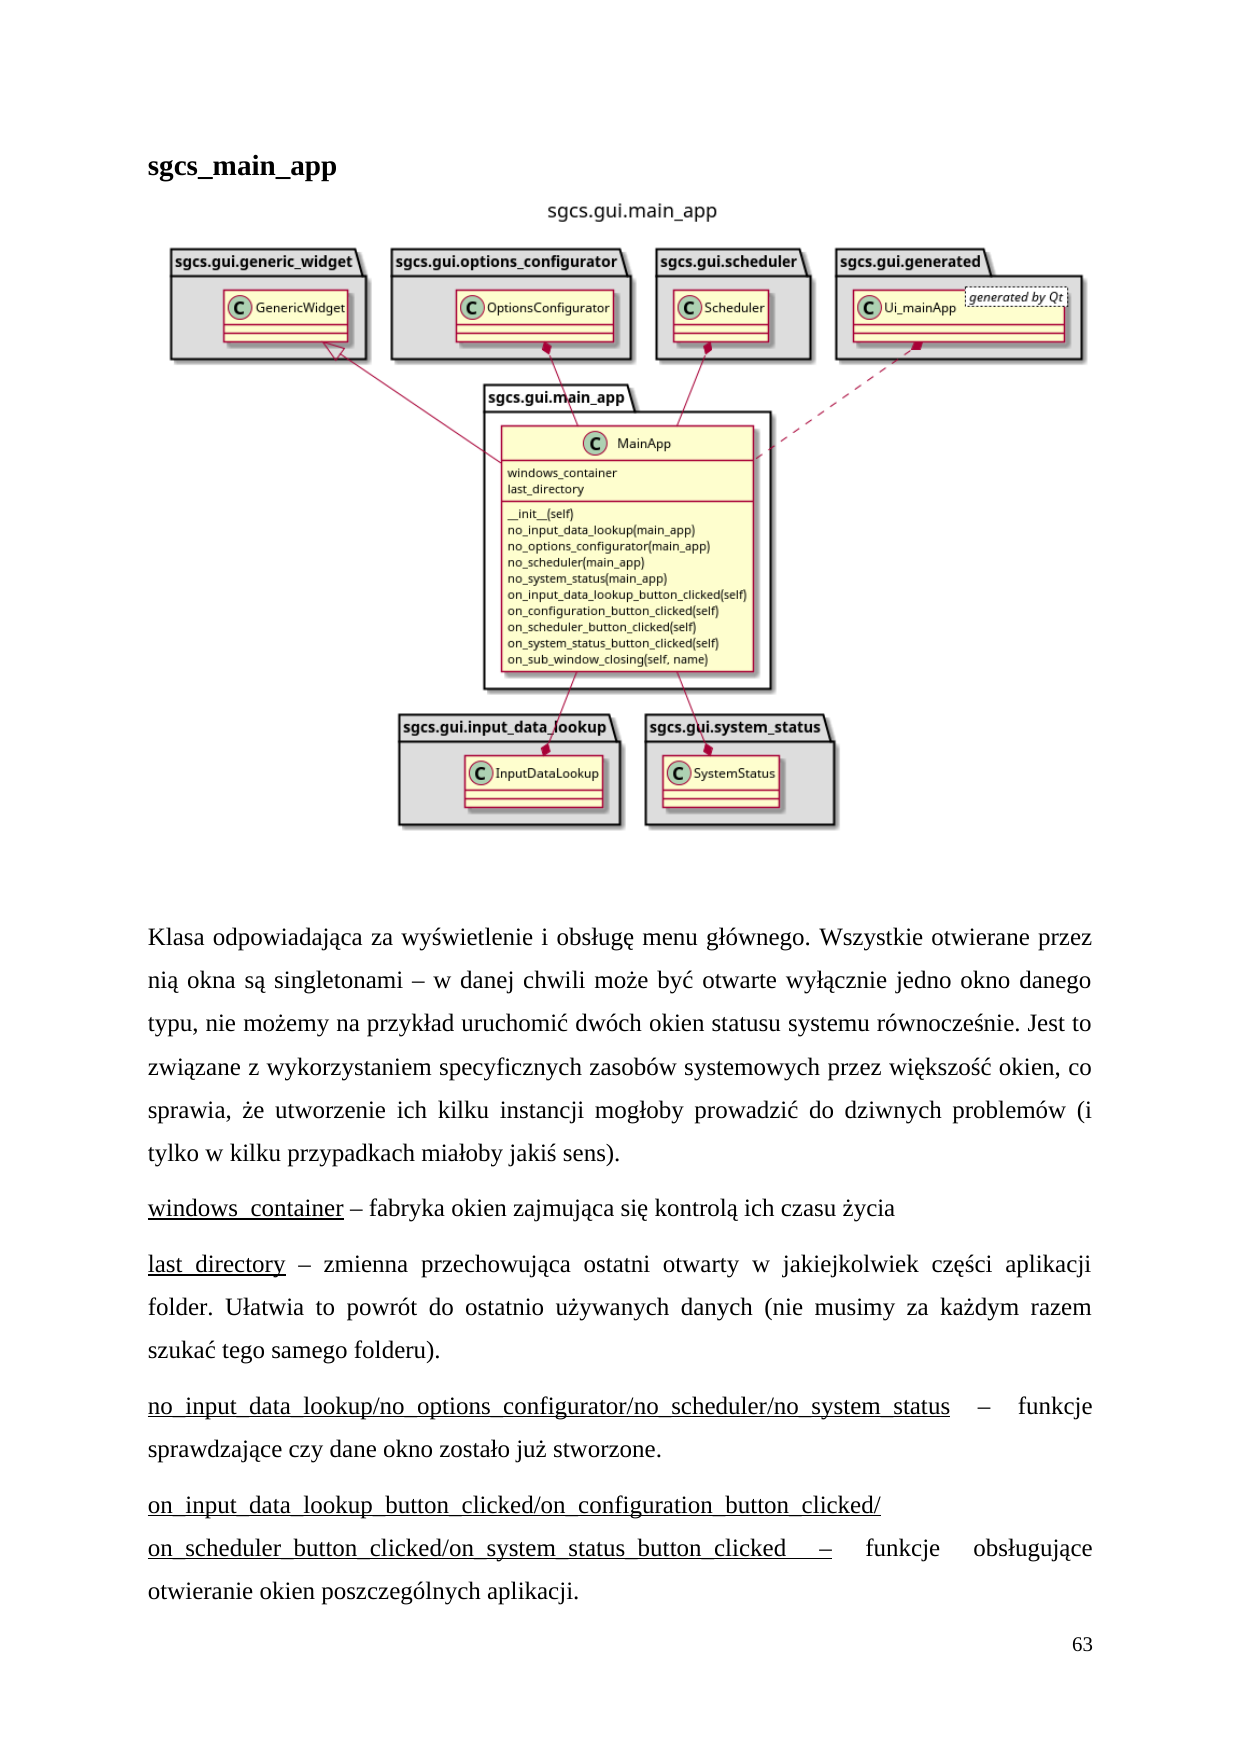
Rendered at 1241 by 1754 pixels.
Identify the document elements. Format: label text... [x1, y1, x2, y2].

text on_input_data_lookup_button_clicked/on_configuration_button_clicked/on_scheduler_button_clicked/on_system_status_button_clicked – funkcje obsługujące otwieranie okien poszczególnych aplikacji. [148, 1490, 1093, 1605]
text sgcs_main_app [148, 148, 1093, 181]
text no_input_data_lookup/no_options_configurator/no_scheduler/no_system_status – funkcje sprawdzające czy dane okno zostało już stworzone. [148, 1391, 1093, 1463]
text windows_container – fabryka okien zajmująca się kontrolą ich czasu życia [148, 1193, 1093, 1222]
text last directory – zmienna przechowująca ostatni otwarty w jakiejkolwiek części aplikacji folder. Ułatwia to powrót do ostatnio używanych danych (nie musimy za każdym razem szukać tego samego folderu). [148, 1249, 1093, 1364]
text Klasa odpowiadająca za wyświetlenie i obsługę menu głównego. Wszystkie otwierane przez nią okna są singletonami – w danej chwili może być otwarte wyłącznie jedno okno danego typu, nie możemy na przykład uruchomić dwóch okien statusu systemu równocześnie. Jest to związane z wykorzystaniem specyficznych zasobów systemowych przez większość okien, co sprawia, że utworzenie ich kilku instancji mogłoby prowadzić do dziwnych problemów (i tylko w kilku przypadkach miałoby jakiś sens). [148, 922, 1093, 1167]
picture [147, 197, 1093, 836]
